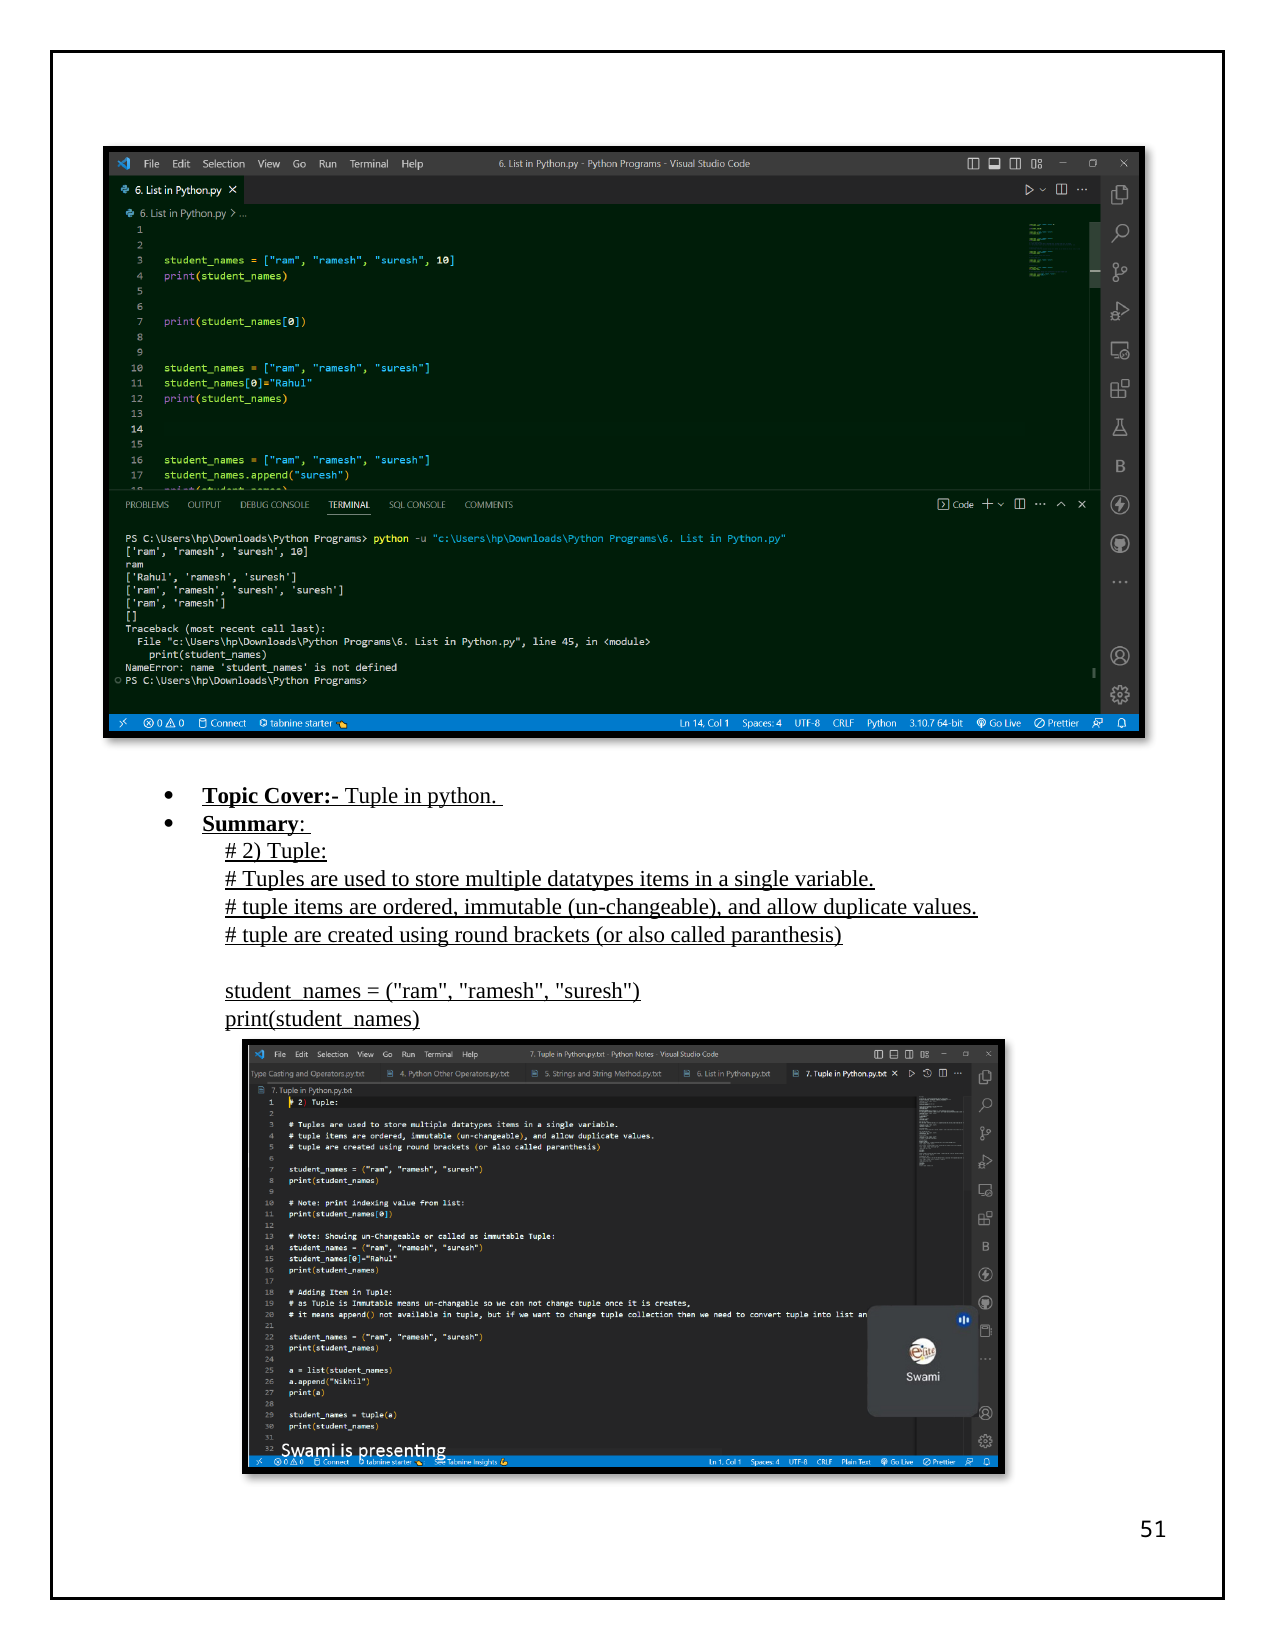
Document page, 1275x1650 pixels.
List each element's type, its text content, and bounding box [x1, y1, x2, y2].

list Summary: [164, 809, 1167, 836]
picture [109, 152, 1139, 731]
picture [248, 1045, 998, 1467]
list # tuple are created using round brackets (or also called paranthesis) [225, 921, 1167, 948]
list student_names = ("ram", "ramesh", "suresh") [225, 977, 1167, 1003]
list print(student_names) [225, 1005, 1167, 1031]
list # Tuples are used to store multiple datatypes items in a single variable. [225, 865, 1167, 892]
list # 2) Tuple: [225, 837, 1167, 864]
list Topic Cover:- Tuple in python. [164, 782, 1167, 808]
list # tuple items are ordered, immutable (un-changeable), and allow duplicate values. [225, 893, 1167, 920]
